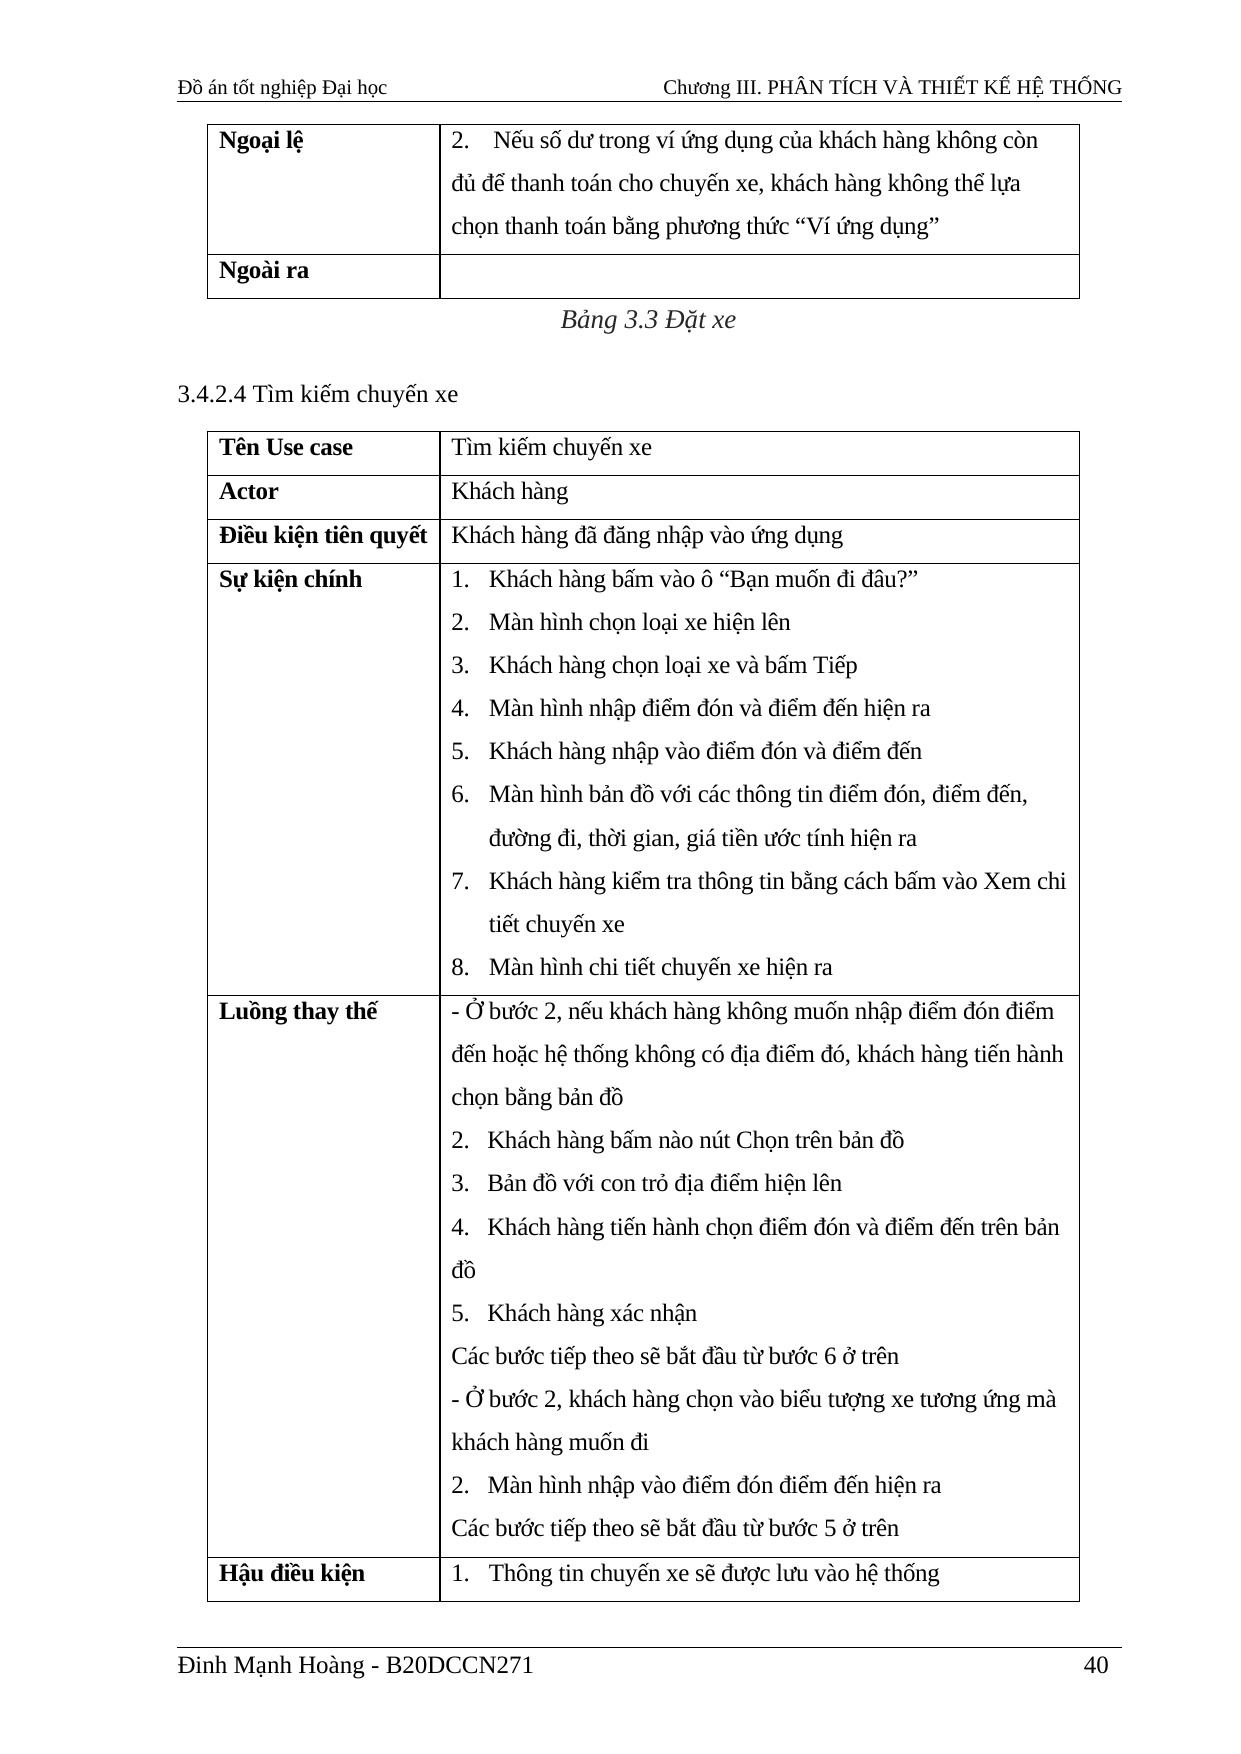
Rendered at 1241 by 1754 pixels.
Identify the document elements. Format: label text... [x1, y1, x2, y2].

table_cell Sự kiện chính [208, 564, 439, 995]
subtitle Bảng 3.3 Đặt xe [177, 303, 1122, 334]
table_cell Khách hàng [441, 476, 1079, 519]
table_cell Hậu điều kiện [208, 1558, 439, 1601]
subtitle 3.4.2.4 Tìm kiếm chuyến xe [177, 379, 1122, 408]
table_cell - Ở bước 2, nếu khách hàng không muốn nhập điểm đón điểm đến hoặc hệ thống không có địa điểm đó, khách hàng tiến hành chọn bằng bản đồ 2. Khách hàng bấm nào nút Chọn trên bản đồ 3. Bản đồ với con trỏ địa điểm hiện lên 4. Khách hàng tiến hành chọn điểm đón và điểm đến trên bản đồ 5. Khách hàng xác nhận Các bước tiếp theo sẽ bắt đầu từ bước 6 ở trên - Ở bước 2, khách hàng chọn vào biểu tượng xe tương ứng mà khách hàng muốn đi 2. Màn hình nhập vào điểm đón điểm đến hiện ra Các bước tiếp theo sẽ bắt đầu từ bước 5 ở trên [441, 996, 1079, 1557]
table_header Tên Use case [208, 432, 439, 475]
table_header Tìm kiếm chuyến xe [441, 432, 1079, 475]
table_cell Điều kiện tiên quyết [208, 520, 439, 563]
table_cell Ngoài ra [208, 255, 439, 298]
table_cell Ngoại lệ [208, 125, 439, 254]
table_cell [441, 255, 1079, 298]
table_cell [441, 1558, 1079, 1601]
table_cell Luồng thay thế [208, 996, 439, 1557]
table_cell Actor [208, 476, 439, 519]
table_cell Khách hàng bấm vào ô “Bạn muốn đi đâu?” Màn hình chọn loại xe hiện lên Khách hàng chọn loại xe và bấm Tiếp Màn hình nhập điểm đón và điểm đến hiện ra Khách hàng nhập vào điểm đón và điểm đến Màn hình bản đồ với các thông tin điểm đón, điểm đến, đường đi, thời gian, giá tiền ước tính hiện ra Khách hàng kiểm tra thông tin bằng cách bấm vào Xem chi tiết chuyến xe Màn hình chi tiết chuyến xe hiện ra [441, 564, 1079, 995]
table_cell Khách hàng đã đăng nhập vào ứng dụng [441, 520, 1079, 563]
table_cell 2. Nếu số dư trong ví ứng dụng của khách hàng không còn đủ để thanh toán cho chuyến xe, khách hàng không thể lựa chọn thanh toán bằng phương thức “Ví ứng dụng” [441, 125, 1079, 254]
